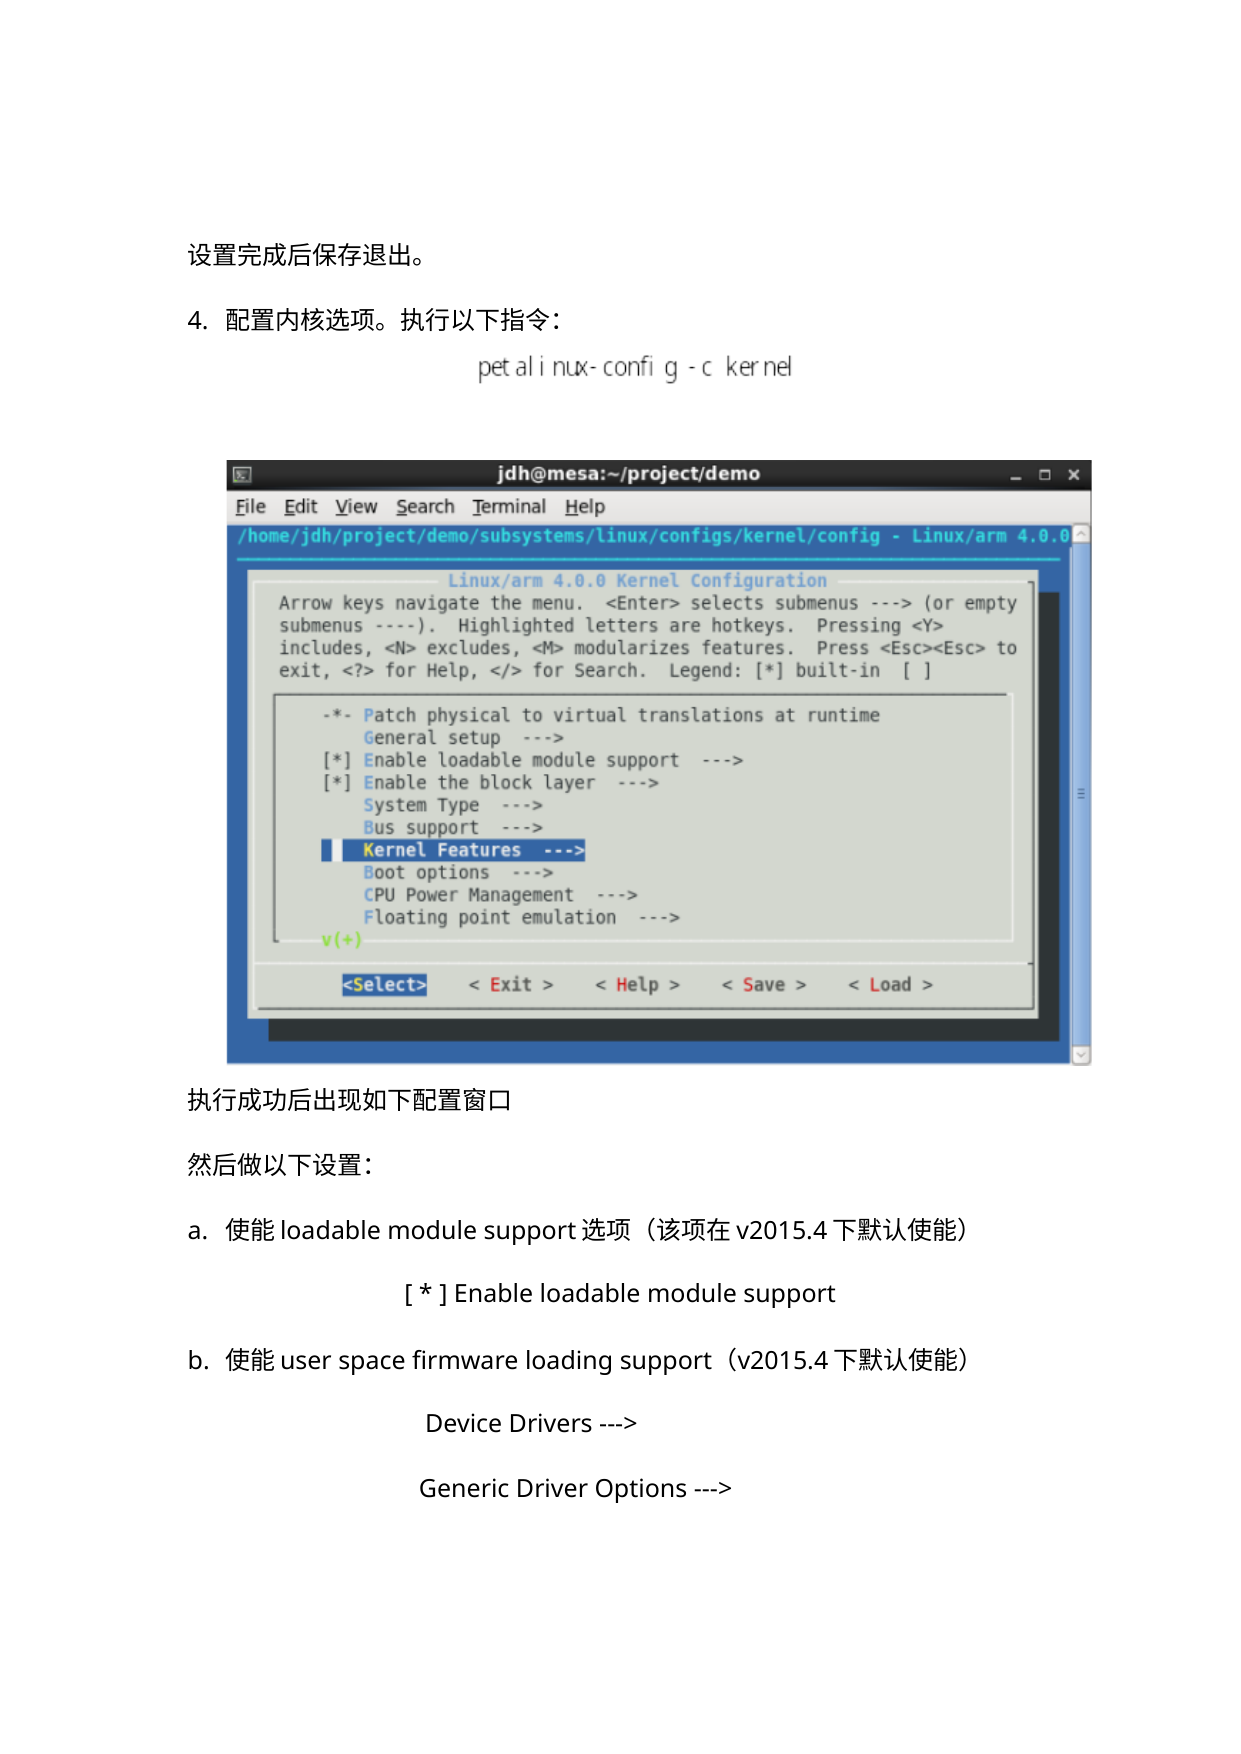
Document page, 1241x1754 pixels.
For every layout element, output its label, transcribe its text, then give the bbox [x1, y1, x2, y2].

text [ * ] Enable loadable module support [187, 1261, 1053, 1326]
text 然后做以下设置： [187, 1131, 1053, 1196]
picture [226, 460, 1092, 1066]
list Device Drivers ---> [400, 1391, 1053, 1456]
list 使能user space firmware loading support（v2015.4下默认使能） [187, 1326, 1053, 1391]
list Generic Driver Options ---> [394, 1456, 1053, 1521]
list 配置内核选项。执行以下指令： [187, 286, 1053, 351]
text 设置完成后保存退出。 [187, 221, 1053, 286]
list 使能loadable module support选项（该项在v2015.4下默认使能） [187, 1196, 1053, 1261]
